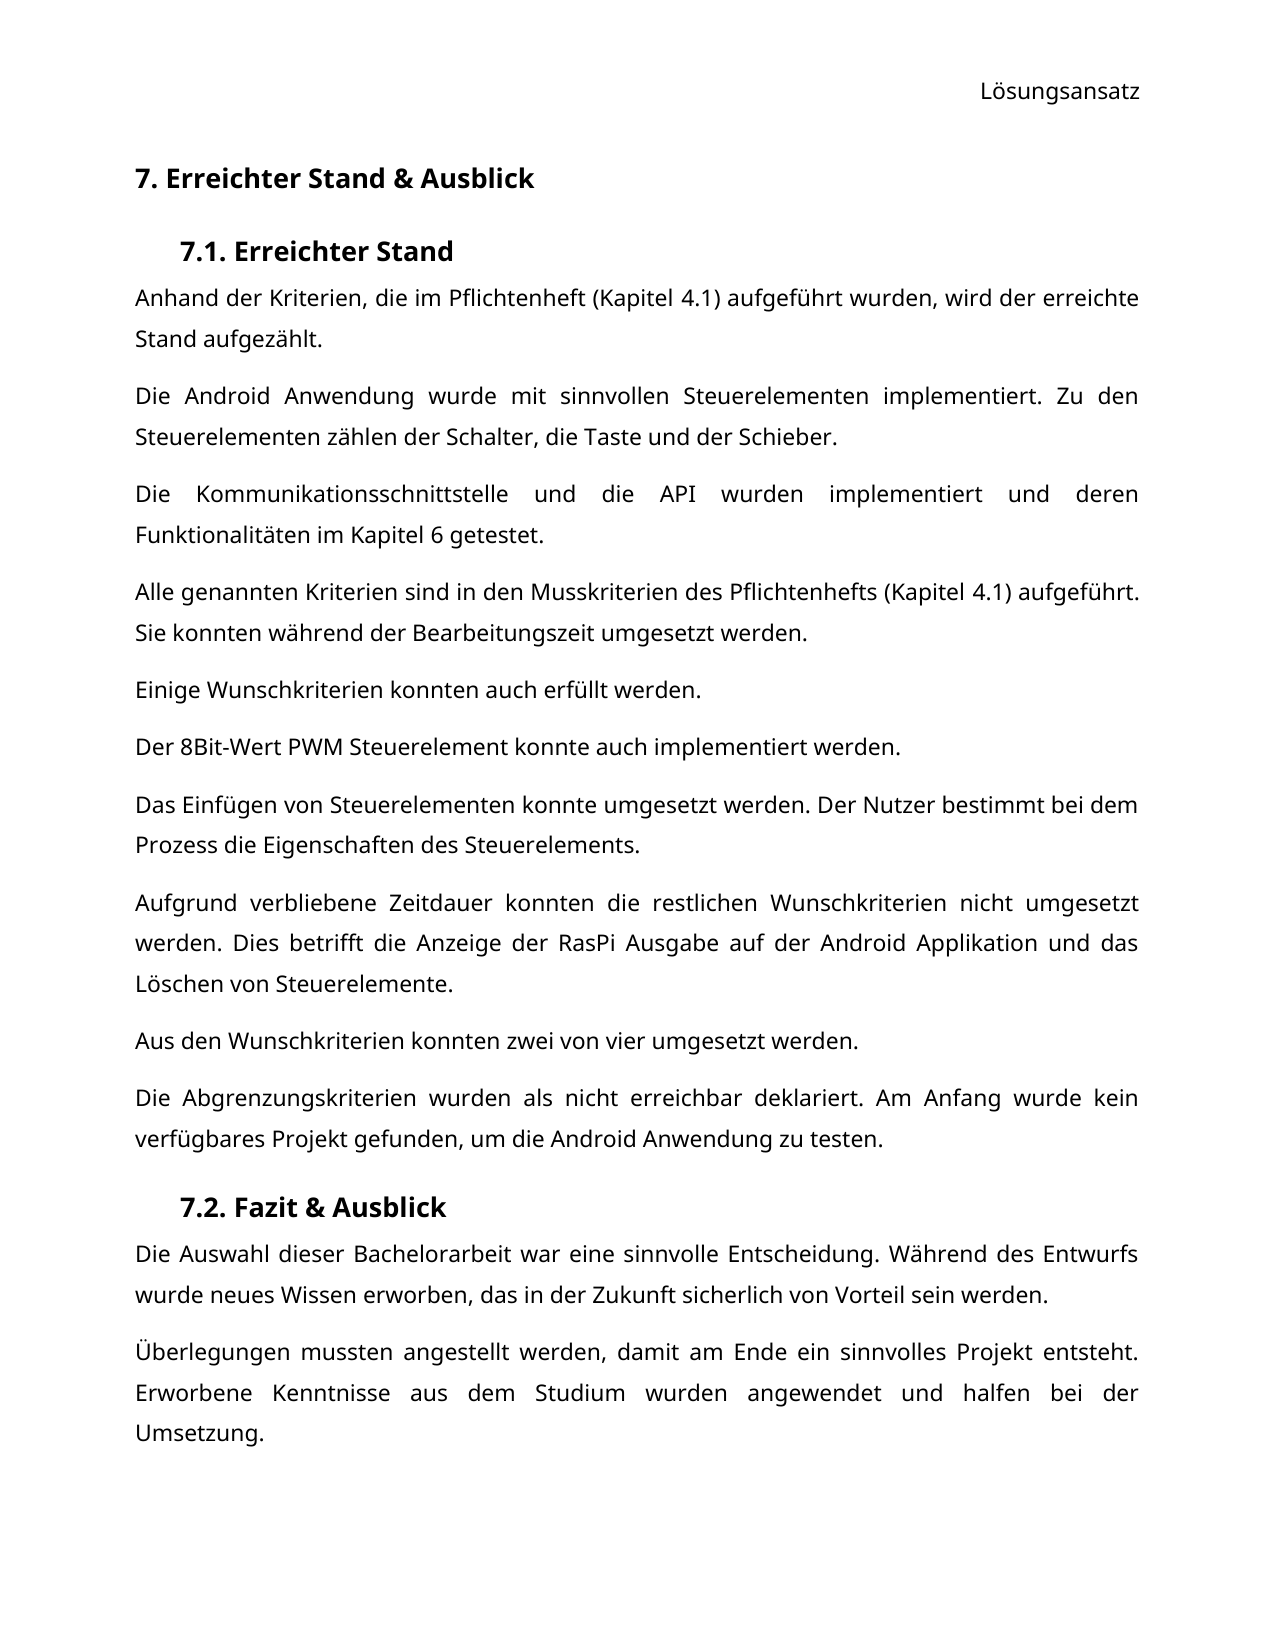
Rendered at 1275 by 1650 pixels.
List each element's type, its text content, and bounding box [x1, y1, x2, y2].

text Die Auswahl dieser Bachelorarbeit war eine sinnvolle Entscheidung. Während des Entwurfs wurde neues Wissen erworben, das in der Zukunft sicherlich von Vorteil sein werden. [135, 1238, 1140, 1310]
text Alle genannten Kriterien sind in den Musskriterien des Pflichtenhefts (Kapitel 4.1) aufgeführt. Sie konnten während der Bearbeitungszeit umgesetzt werden. [135, 576, 1140, 648]
text Aus den Wunschkriterien konnten zwei von vier umgesetzt werden. [135, 1025, 1140, 1056]
text Das Einfügen von Steuerelementen konnte umgesetzt werden. Der Nutzer bestimmt bei dem Prozess die Eigenschaften des Steuerelements. [135, 788, 1140, 860]
text Die Android Anwendung wurde mit sinnvollen Steuerelementen implementiert. Zu den Steuerelementen zählen der Schalter, die Taste und der Schieber. [135, 380, 1140, 452]
subtitle Erreichter Stand & Ausblick [135, 160, 1140, 197]
text Der 8Bit-Wert PWM Steuerelement konnte auch implementiert werden. [135, 731, 1140, 762]
text Anhand der Kriterien, die im Pflichtenheft (Kapitel 4.1) aufgeführt wurden, wird der erreichte Stand aufgezählt. [135, 282, 1140, 354]
text Die Kommunikationsschnittstelle und die API wurden implementiert und deren Funktionalitäten im Kapitel 6 getestet. [135, 478, 1140, 550]
subtitle Erreichter Stand [180, 233, 1140, 270]
text Aufgrund verbliebene Zeitdauer konnten die restlichen Wunschkriterien nicht umgesetzt werden. Dies betrifft die Anzeige der RasPi Ausgabe auf der Android Applikation und das Löschen von Steuerelemente. [135, 886, 1140, 999]
text Überlegungen mussten angestellt werden, damit am Ende ein sinnvolles Projekt entsteht. Erworbene Kenntnisse aus dem Studium wurden angewendet und halfen bei der Umsetzung. [135, 1336, 1140, 1448]
text Die Abgrenzungskriterien wurden als nicht erreichbar deklariert. Am Anfang wurde kein verfügbares Projekt gefunden, um die Android Anwendung zu testen. [135, 1082, 1140, 1154]
subtitle Fazit & Ausblick [180, 1188, 1140, 1225]
text Einige Wunschkriterien konnten auch erfüllt werden. [135, 674, 1140, 705]
